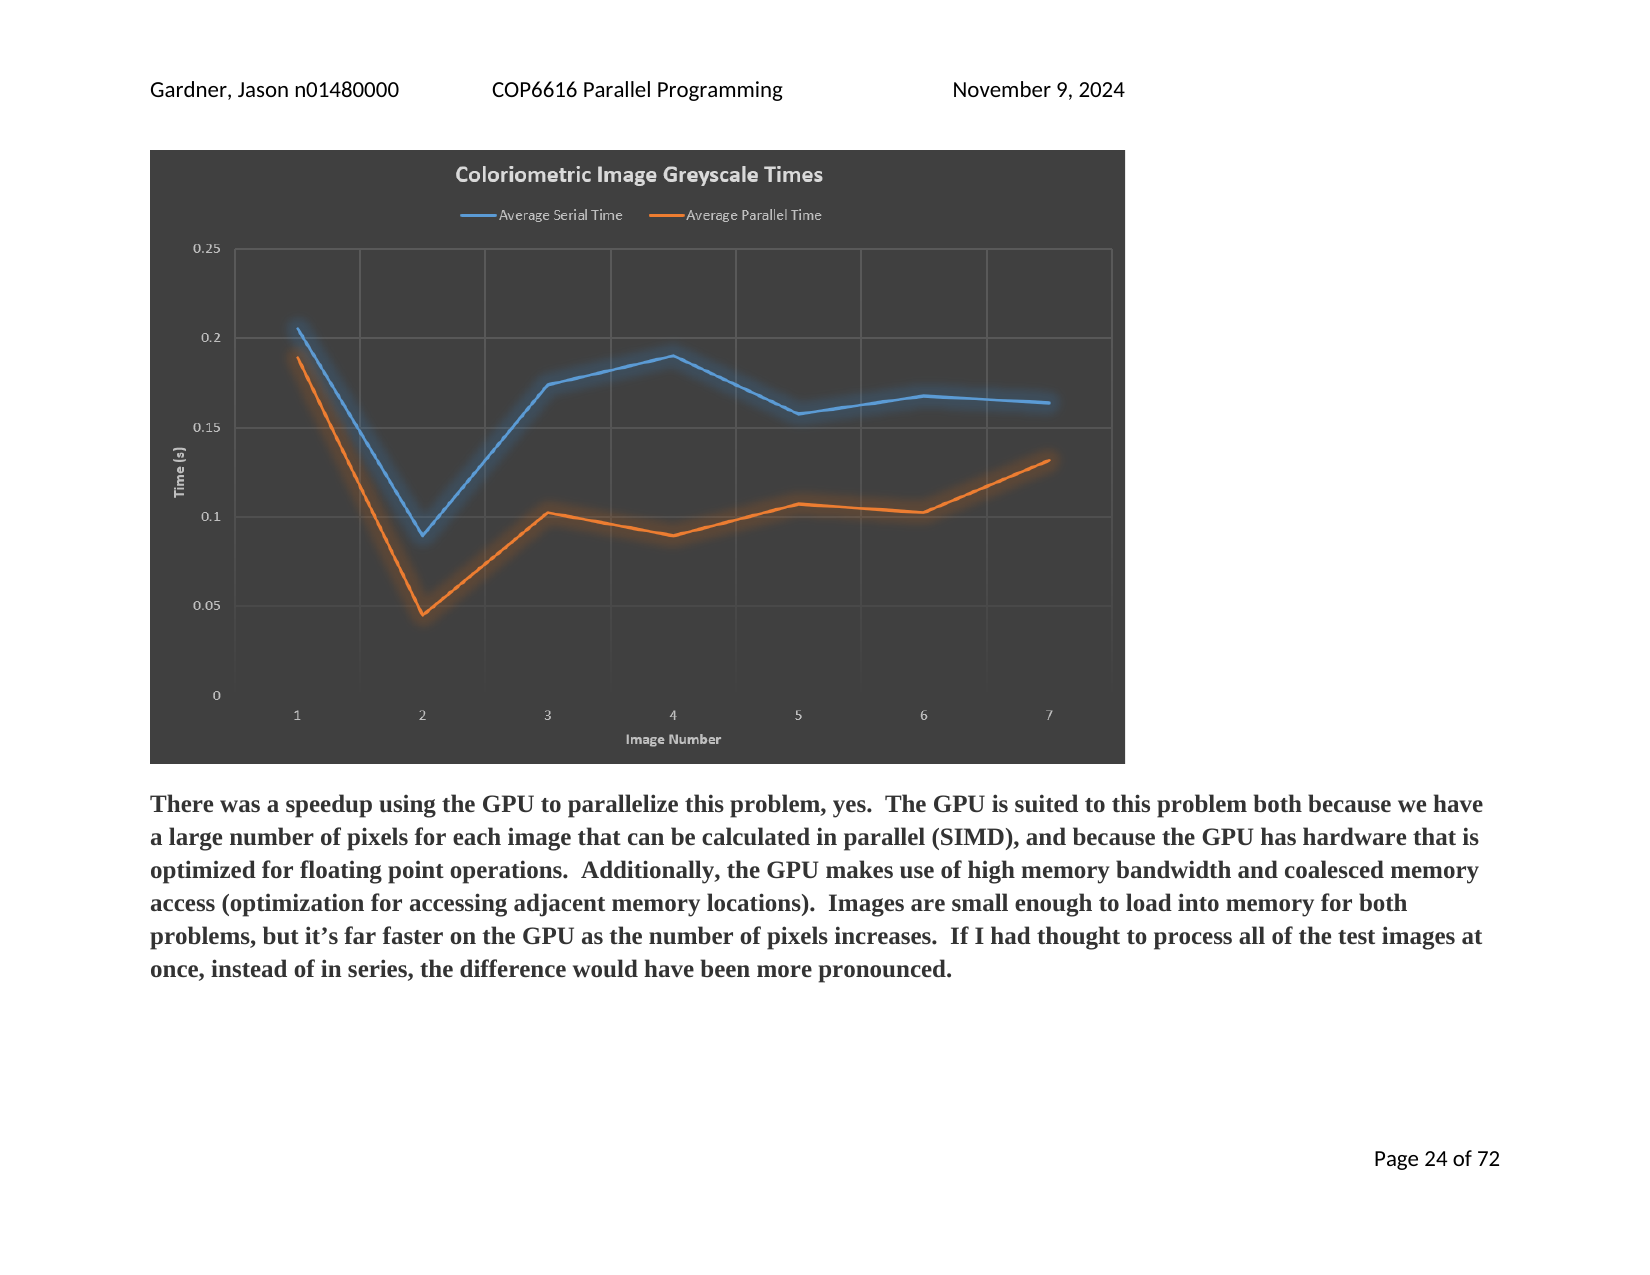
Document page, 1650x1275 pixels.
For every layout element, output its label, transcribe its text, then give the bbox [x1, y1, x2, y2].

text There was a speedup using the GPU to parallelize this problem, yes. The GPU is suited to this problem both because we have a large number of pixels for each image that can be calculated in parallel (SIMD), and because the GPU has hardware that is optimized for floating point operations. Additionally, the GPU makes use of high memory bandwidth and coalesced memory access (optimization for accessing adjacent memory locations). Images are small enough to load into memory for both problems, but it’s far faster on the GPU as the number of pixels increases. If I had thought to process all of the test images at once, instead of in series, the difference would have been more pronounced. [150, 789, 1500, 983]
picture [150, 150, 1125, 764]
